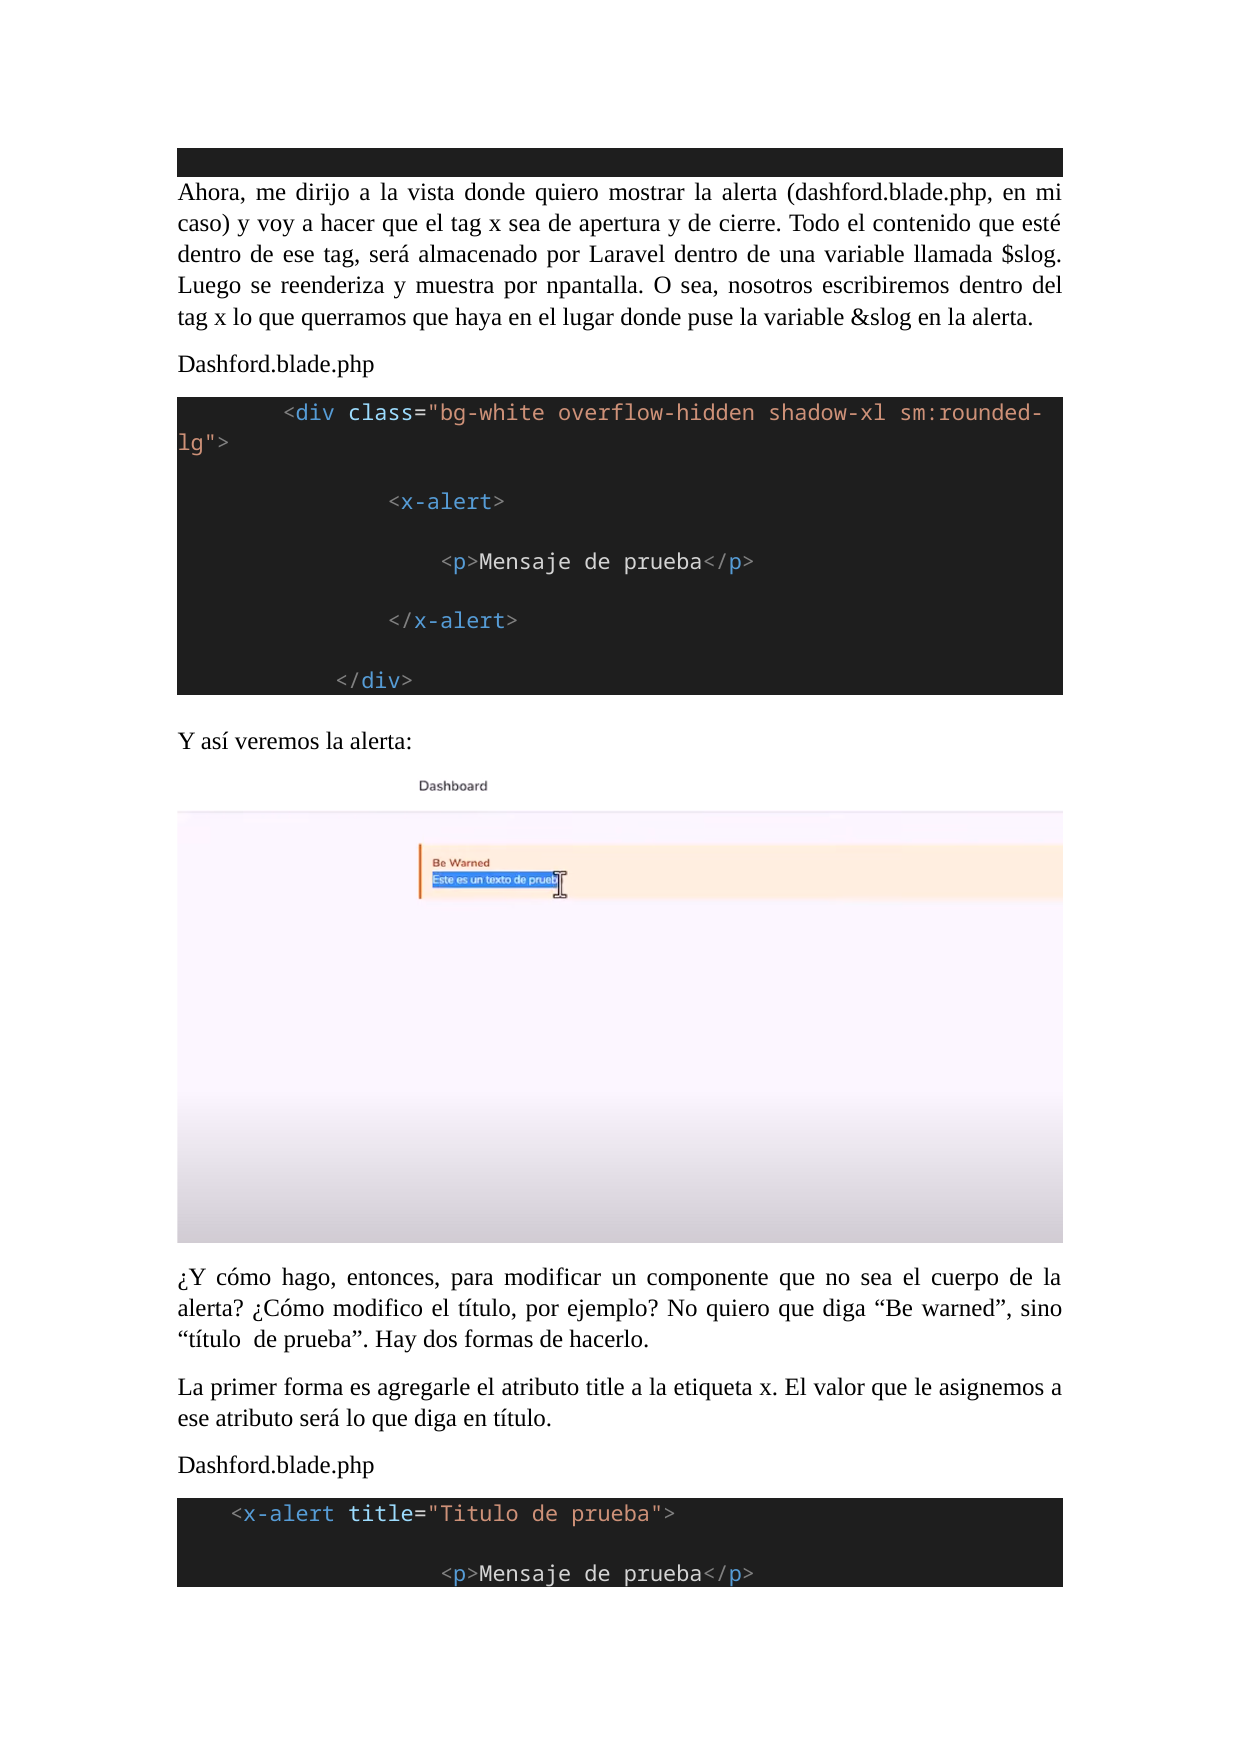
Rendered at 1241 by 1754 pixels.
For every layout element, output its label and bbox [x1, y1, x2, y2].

picture [177, 773, 1063, 1243]
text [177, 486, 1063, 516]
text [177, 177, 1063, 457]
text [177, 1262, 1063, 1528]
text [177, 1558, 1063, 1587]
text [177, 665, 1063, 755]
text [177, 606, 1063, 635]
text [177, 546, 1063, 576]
